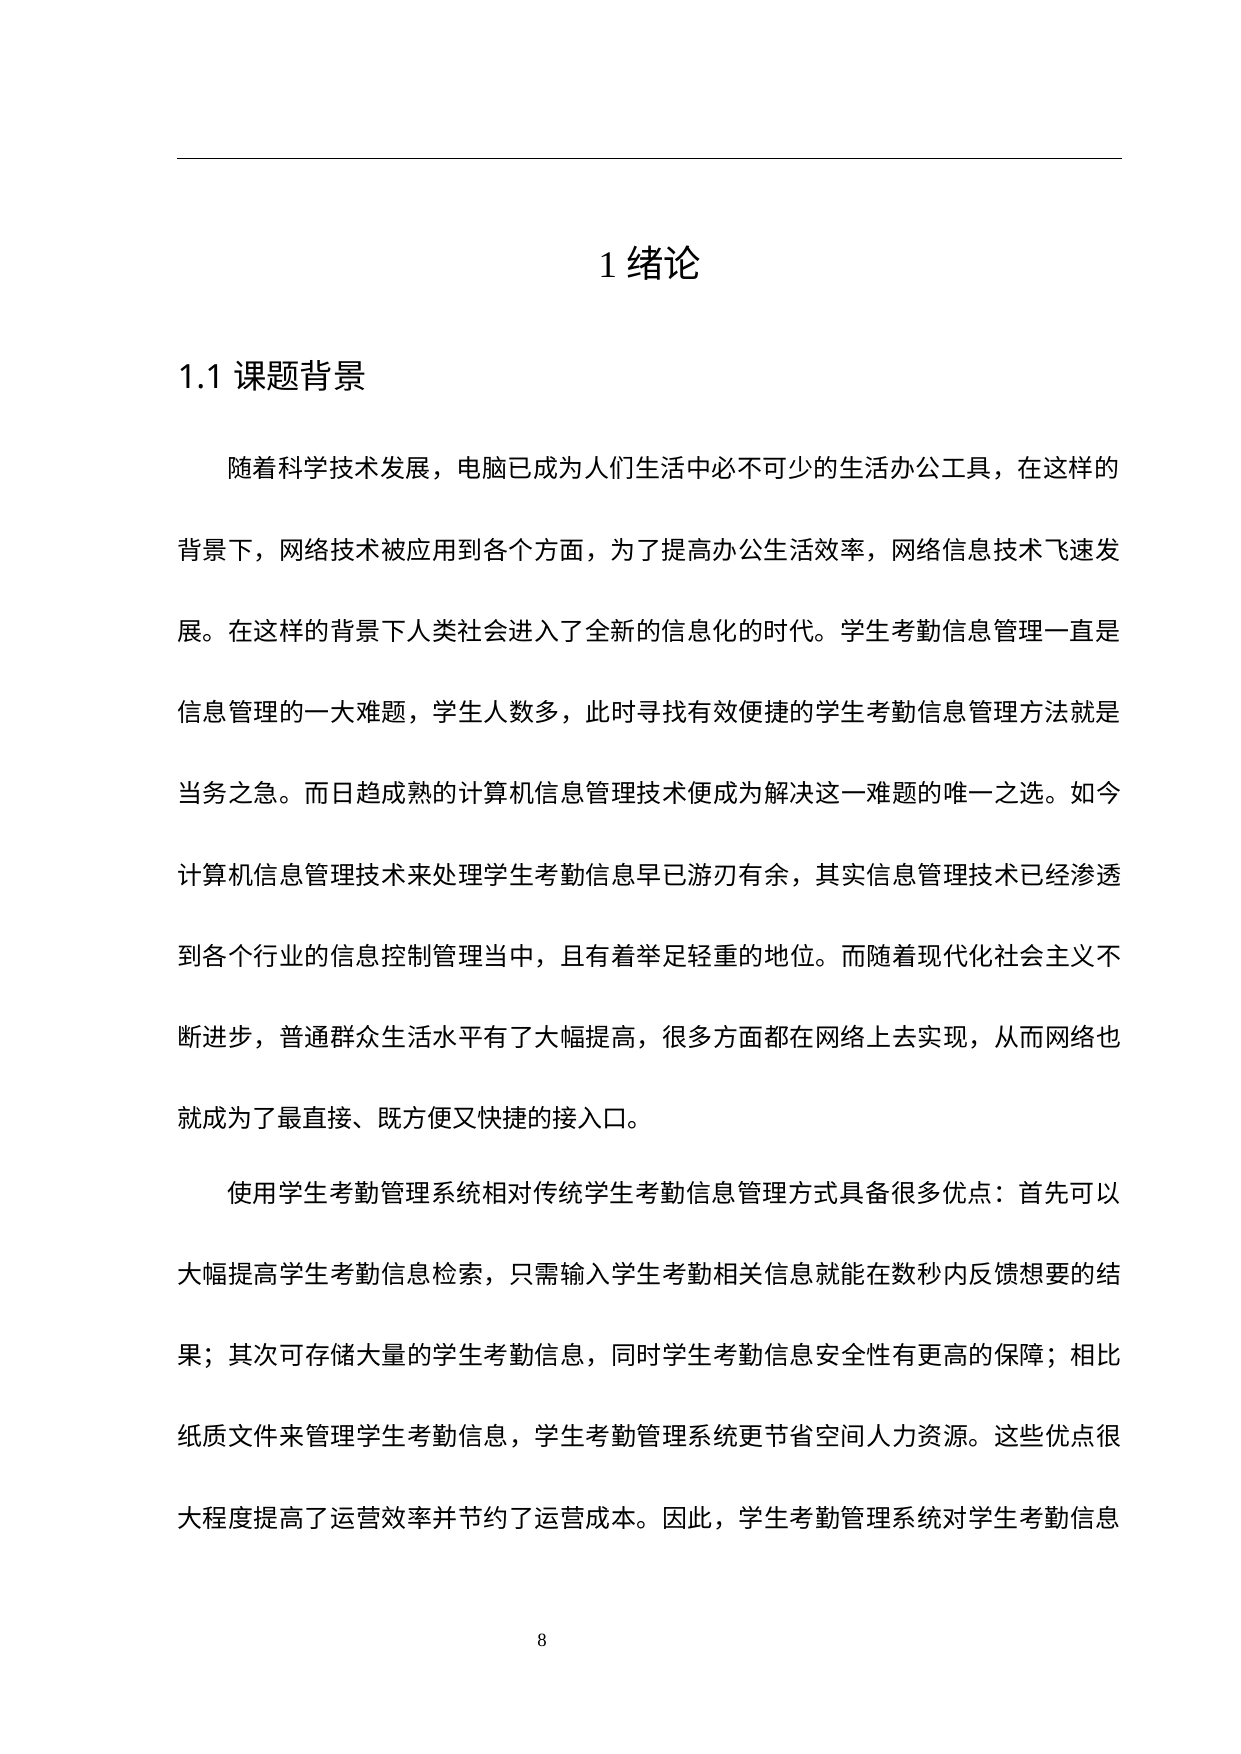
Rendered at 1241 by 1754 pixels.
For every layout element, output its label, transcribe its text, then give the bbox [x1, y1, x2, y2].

subtitle 1 绪论 [177, 228, 1122, 293]
subtitle 1.1 课题背景 [177, 341, 1122, 406]
text 随着科学技术发展，电脑已成为人们生活中必不可少的生活办公工具，在这样的背景下，网络技术被应用到各个方面，为了提高办公生活效率，网络信息技术飞速发展。在这样的背景下人类社会进入了全新的信息化的时代。学生考勤信息管理一直是信息管理的一大难题，学生人数多，此时寻找有效便捷的学生考勤信息管理方法就是当务之急。而日趋成熟的计算机信息管理技术便成为解决这一难题的唯一之选。如今计算机信息管理技术来处理学生考勤信息早已游刃有余，其实信息管理技术已经渗透到各个行业的信息控制管理当中，且有着举足轻重的地位。而随着现代化社会主义不断进步，普通群众生活水平有了大幅提高，很多方面都在网络上去实现，从而网络也就成为了最直接、既方便又快捷的接入口。 [177, 434, 1122, 1149]
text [177, 1159, 1122, 1549]
